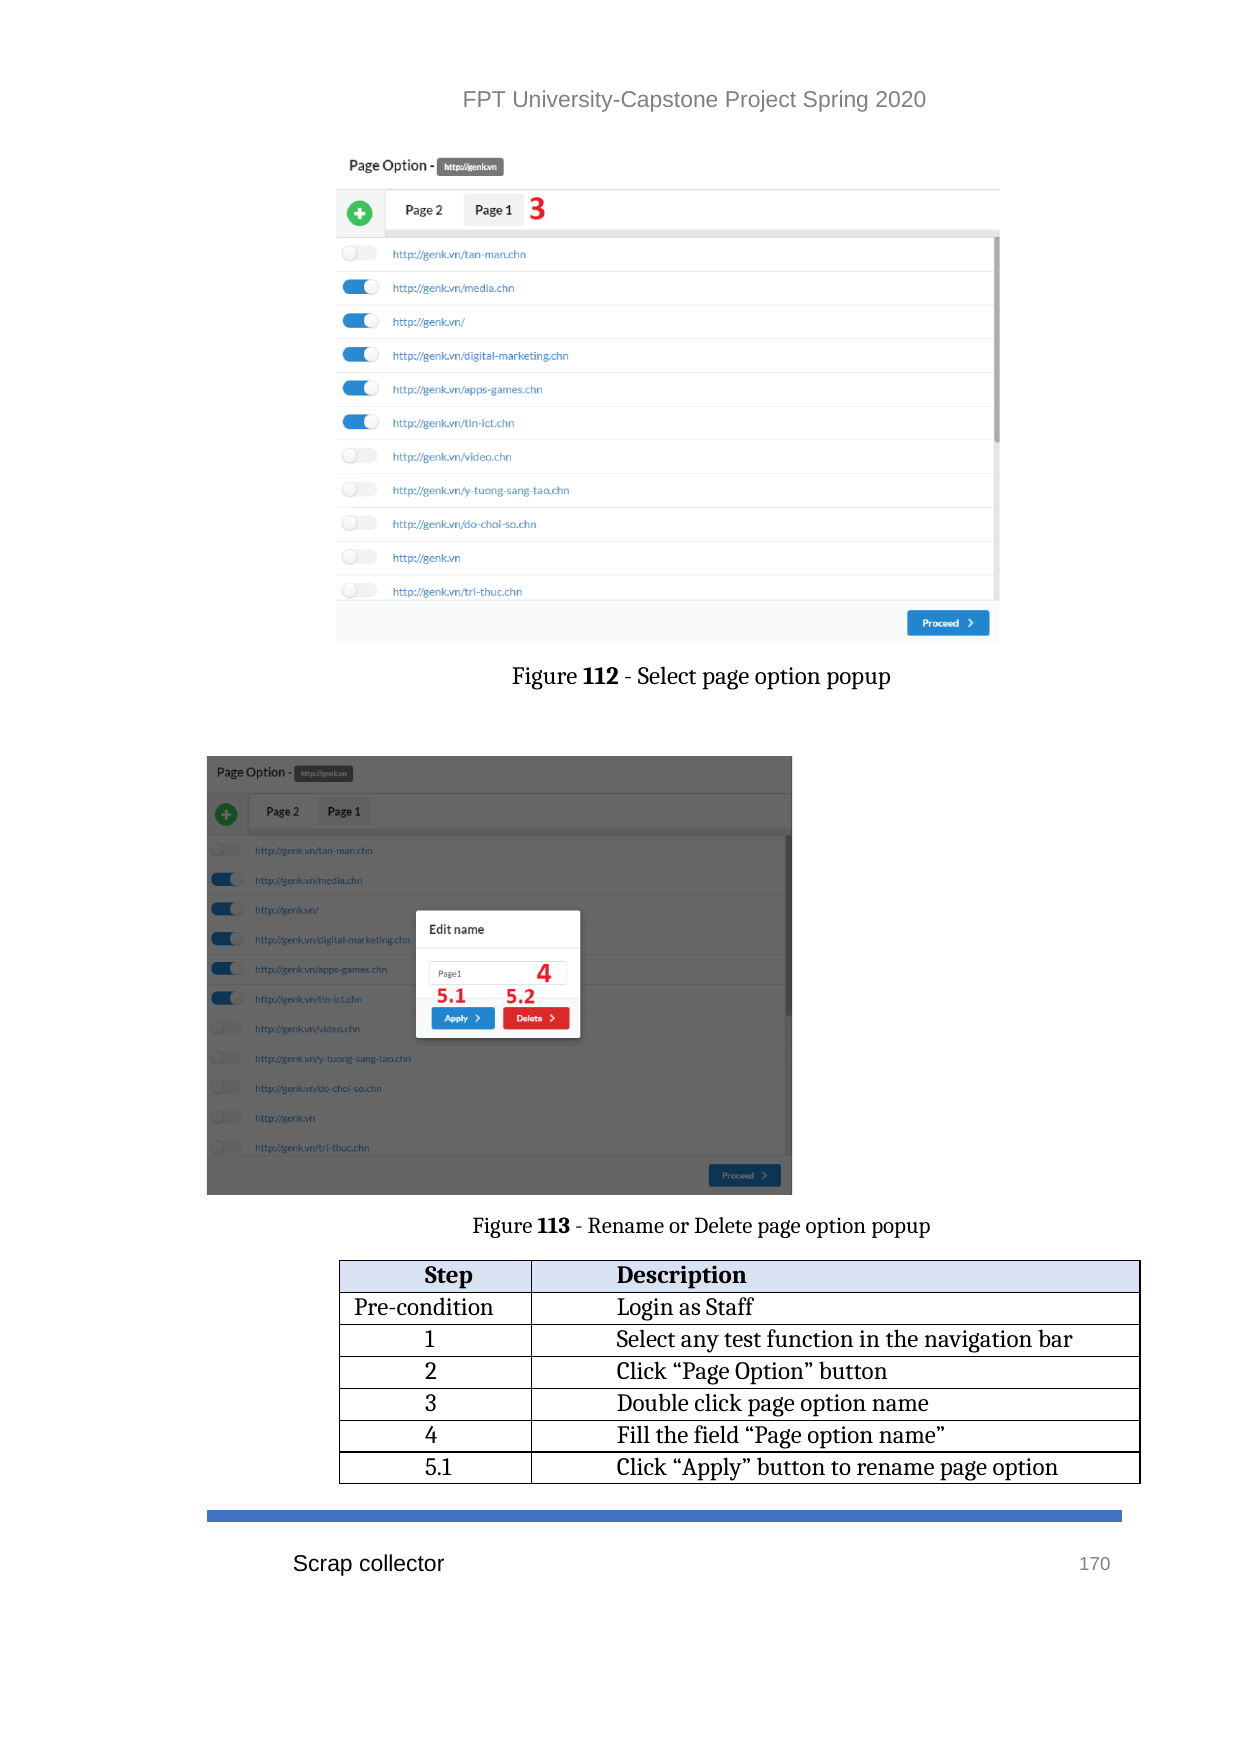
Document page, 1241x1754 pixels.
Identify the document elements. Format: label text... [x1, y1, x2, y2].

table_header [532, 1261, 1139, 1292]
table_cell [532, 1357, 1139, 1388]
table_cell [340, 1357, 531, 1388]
text Figure 113 - Rename or Delete page option popup [207, 1213, 1122, 1239]
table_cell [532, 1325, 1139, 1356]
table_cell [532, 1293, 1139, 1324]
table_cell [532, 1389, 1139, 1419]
picture [206, 756, 793, 1195]
picture [329, 147, 1000, 643]
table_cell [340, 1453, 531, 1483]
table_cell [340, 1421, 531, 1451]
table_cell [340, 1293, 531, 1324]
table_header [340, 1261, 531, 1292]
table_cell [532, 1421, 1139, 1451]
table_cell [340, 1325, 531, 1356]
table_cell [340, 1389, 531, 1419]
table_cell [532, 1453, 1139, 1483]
text Figure 112 - Select page option popup [207, 662, 1122, 690]
